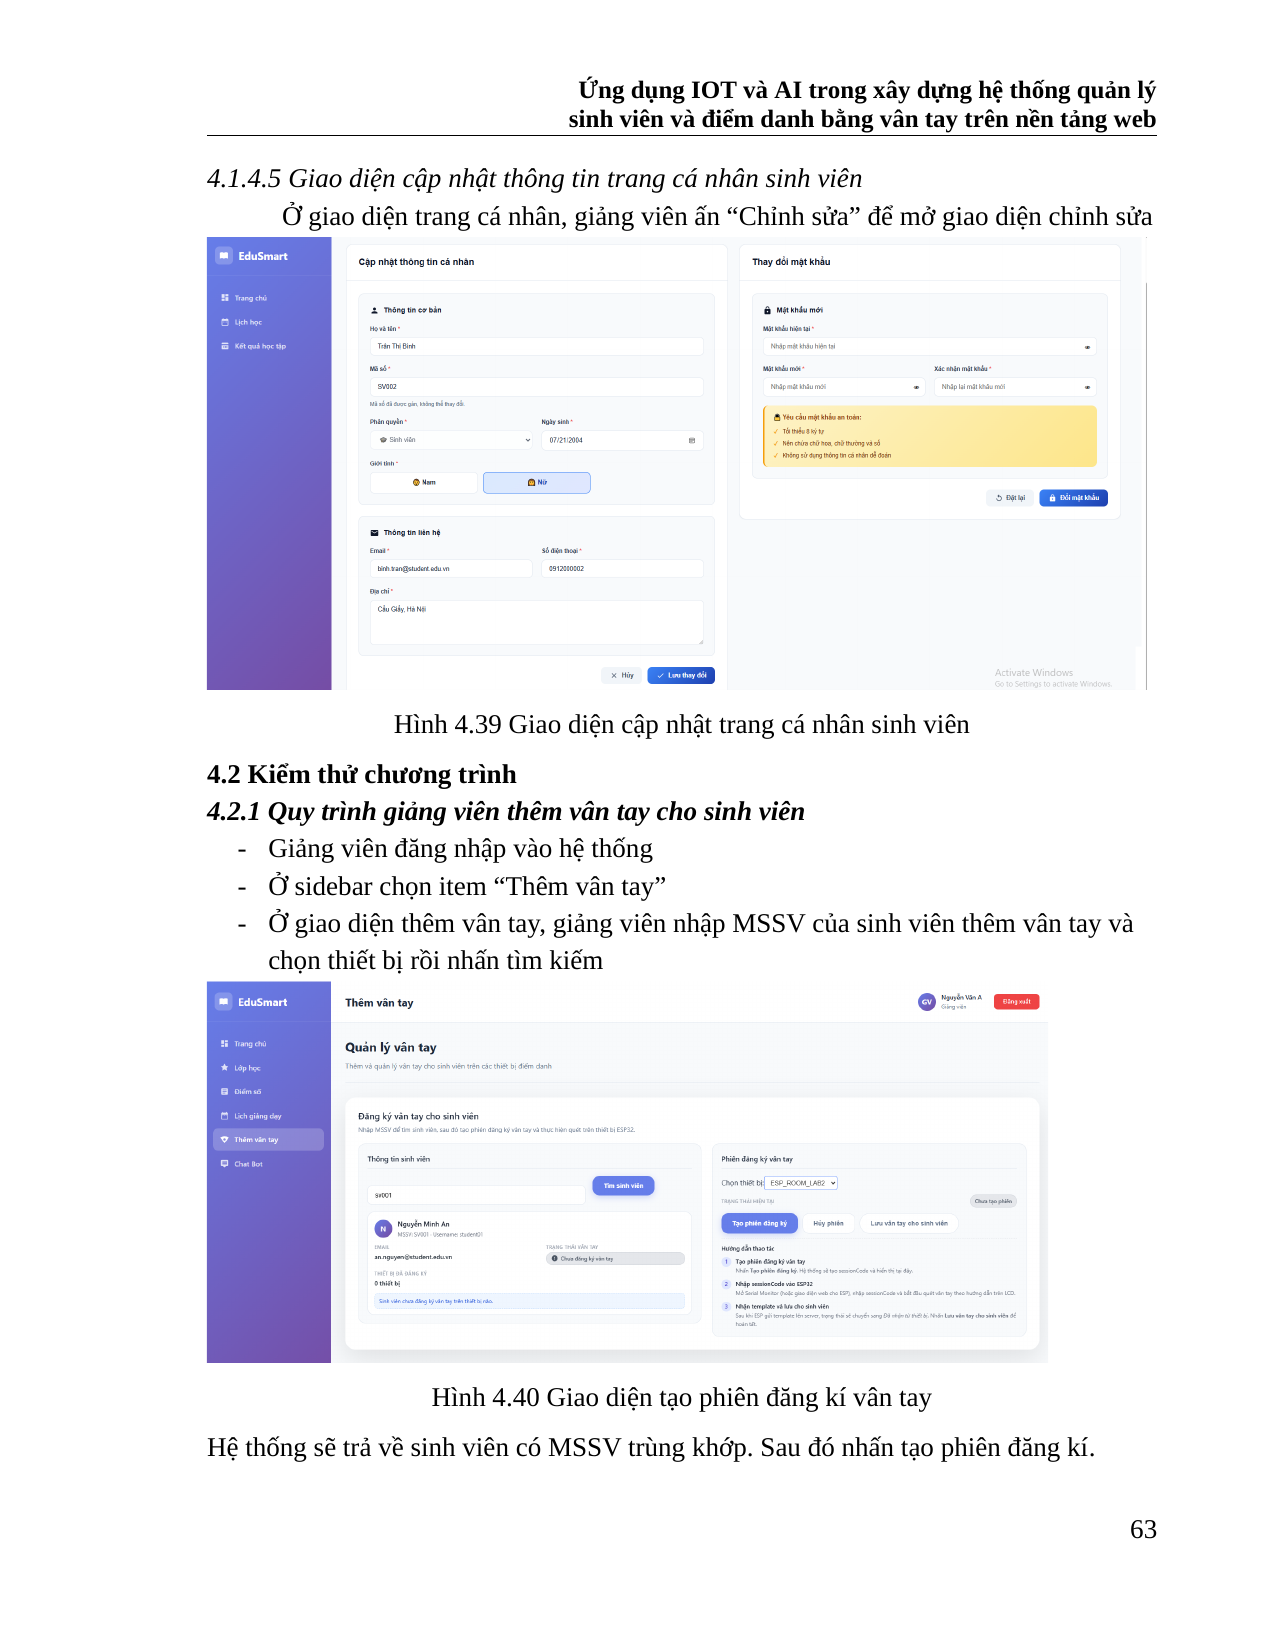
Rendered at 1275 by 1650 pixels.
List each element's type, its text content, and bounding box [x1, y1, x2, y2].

text Ở giao diện trang cá nhân, giảng viên ấn “Chỉnh sửa” để mở giao diện chỉnh sửa [207, 200, 1157, 231]
list Ở giao diện thêm vân tay, giảng viên nhập MSSV của sinh viên thêm vân tay và chọn thiết bị rồi nhấn tìm kiếm [237, 907, 1157, 976]
picture [206, 237, 1147, 690]
subtitle 4.2.1 Quy trình giảng viên thêm vân tay cho sinh viên [207, 795, 1157, 826]
text Hình 4.40 Giao diện tạo phiên đăng kí vân tay [207, 1381, 1157, 1412]
list Ở sidebar chọn item “Thêm vân tay” [237, 870, 1157, 901]
text Hình 4.39 Giao diện cập nhật trang cá nhân sinh viên [207, 708, 1157, 739]
text Hệ thống sẽ trả về sinh viên có MSSV trùng khớp. Sau đó nhấn tạo phiên đăng kí. [207, 1431, 1157, 1462]
text 4.1.4.5 Giao diện cập nhật thông tin trang cá nhân sinh viên [207, 162, 1157, 194]
list Giảng viên đăng nhập vào hệ thống [237, 833, 1157, 864]
subtitle 4.2 Kiểm thử chương trình [207, 758, 1157, 789]
picture [206, 981, 1049, 1363]
